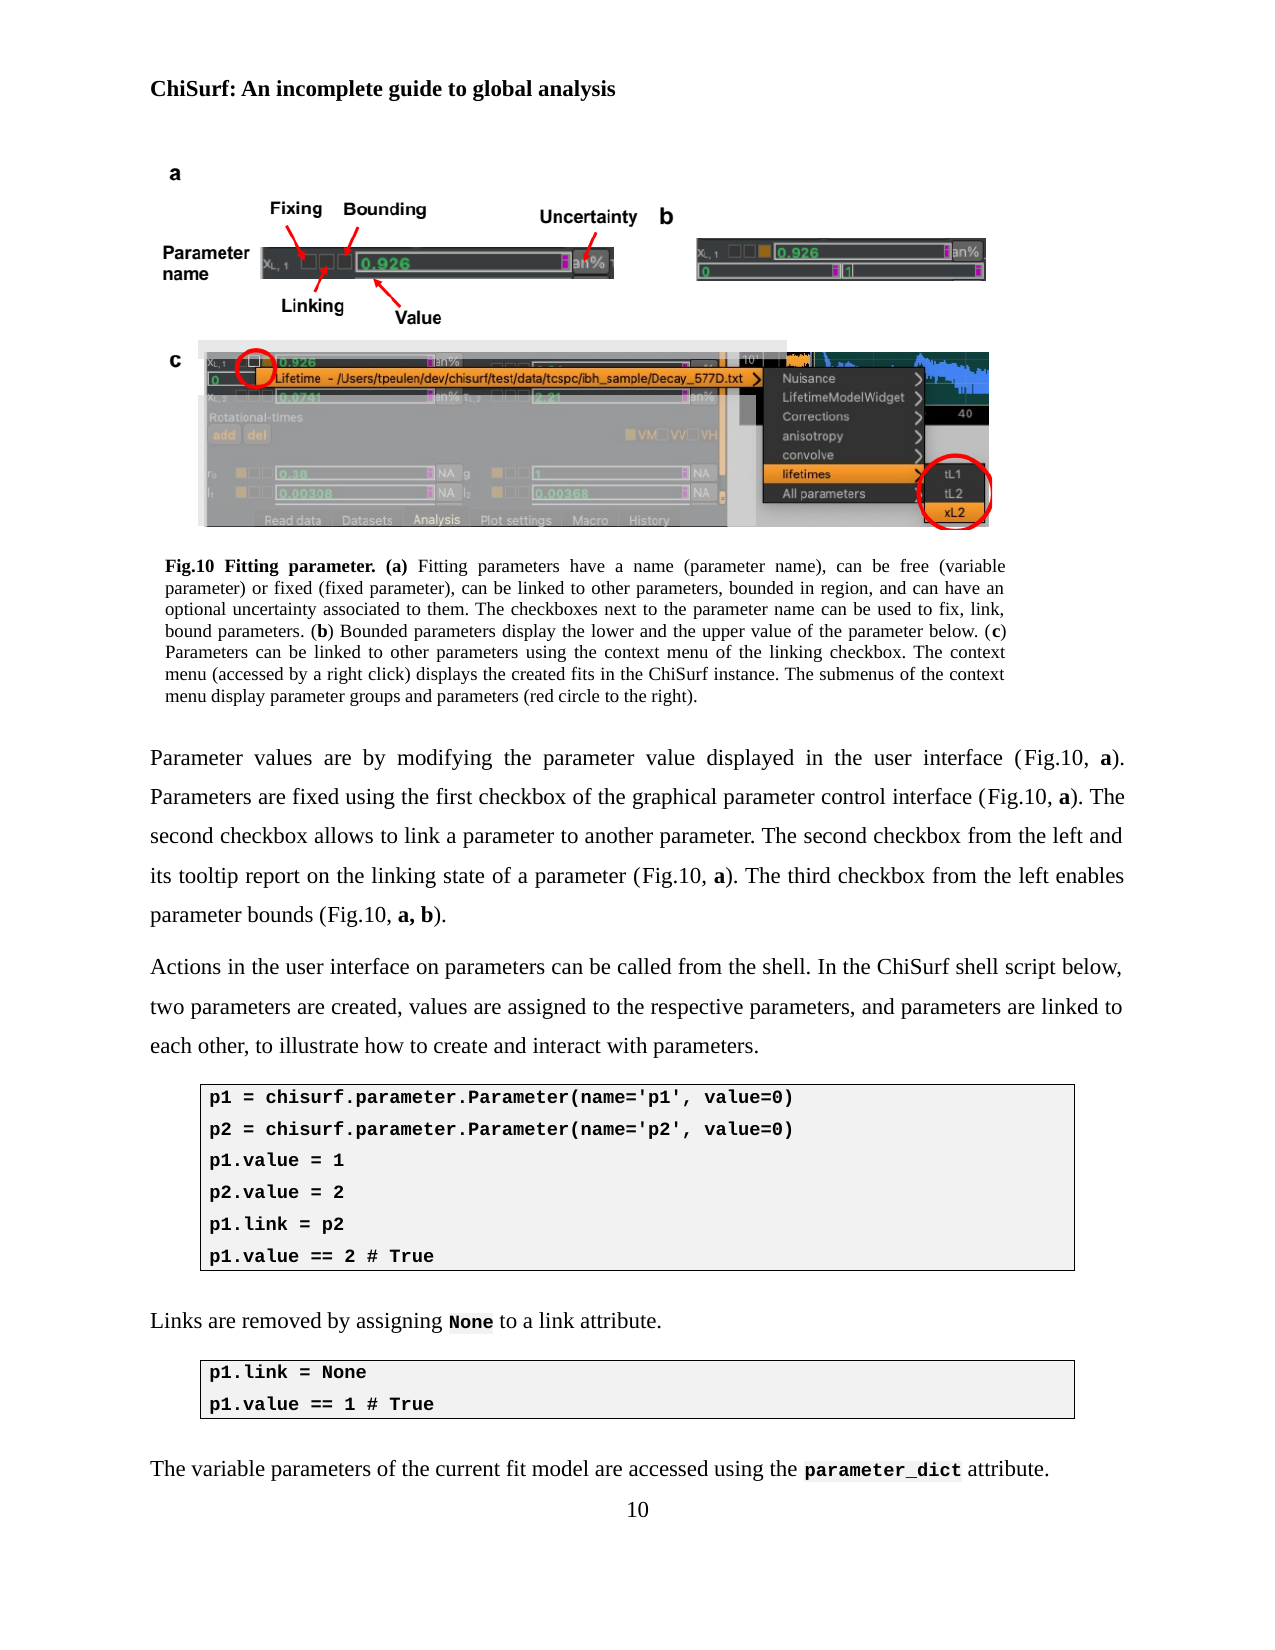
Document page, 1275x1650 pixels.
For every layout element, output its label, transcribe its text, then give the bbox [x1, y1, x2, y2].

text Parameter values are by modifying the parameter value displayed in the user interface (Fig.10, a). Parameters are fixed using the first checkbox of the graphical parameter control interface (Fig.10, a). The second checkbox allows to link a parameter to another parameter. The second checkbox from the left and its tooltip report on the linking state of a parameter (Fig.10, a). The third checkbox from the left enables parameter bounds (Fig.10, a, b). [150, 743, 1125, 928]
text p1.value == 2 # True [201, 1244, 1074, 1270]
text p1.link = None [201, 1361, 1074, 1384]
text Fig.10 Fitting parameter. (a) Fitting parameters have a name (parameter name), can be free (variable parameter) or fixed (fixed parameter), can be linked to other parameters, bounded in region, and can have an optional uncertainty associated to them. The checkboxes next to the parameter name can be used to fix, link, bound parameters. (b) Bounded parameters display the lower and the upper value of the parameter below. (c) Parameters can be linked to other parameters using the context menu of the linking checkbox. The context menu (accessed by a right click) displays the created fits in the ChiSurf instance. The submenus of the context menu display parameter groups and parameters (red circle to the right). [165, 555, 1006, 706]
text The variable parameters of the current fit model are accessed using the parameter_dict attribute. [150, 1455, 1125, 1482]
text Links are removed by assigning None to a link attribute. [150, 1307, 1125, 1334]
text p2.value = 2 [201, 1180, 1074, 1204]
text Actions in the user interface on parameters can be called from the shell. In the ChiSurf shell script below, two parameters are created, values are assigned to the respective parameters, and parameters are linked to each other, to illustrate how to create and interact with parameters. [150, 953, 1125, 1059]
text p1.value = 1 [201, 1148, 1074, 1172]
text p2 = chisurf.parameter.Parameter(name='p2', value=0) [201, 1116, 1074, 1141]
text p1 = chisurf.parameter.Parameter(name='p1', value=0) [201, 1085, 1074, 1109]
text p1.link = p2 [201, 1212, 1074, 1236]
text p1.value == 1 # True [201, 1392, 1074, 1418]
